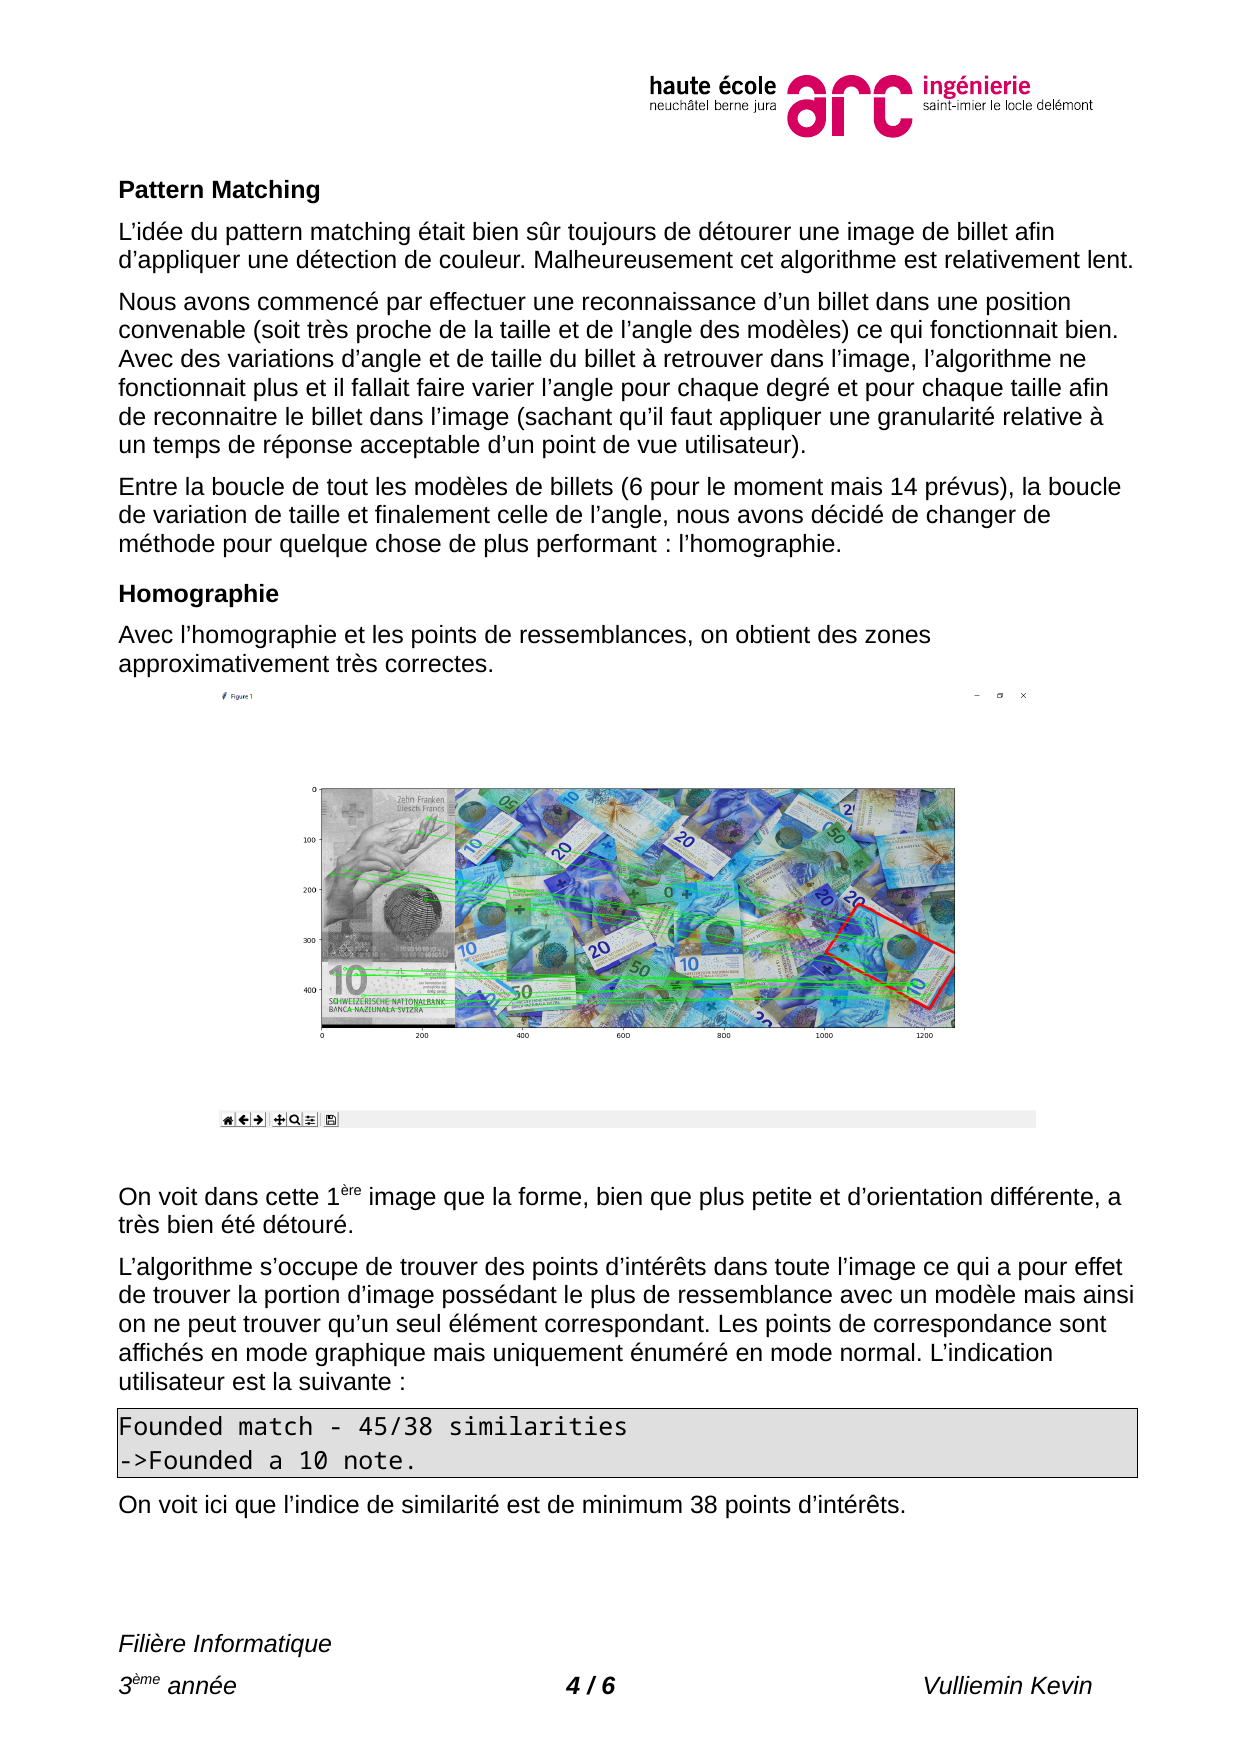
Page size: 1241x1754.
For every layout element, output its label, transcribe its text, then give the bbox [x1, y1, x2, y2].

text Founded match - 45/38 similarities [118, 1409, 1137, 1442]
text Nous avons commencé par effectuer une reconnaissance d’un billet dans une position convenable (soit très proche de la taille et de l’angle des modèles) ce qui fonctionnait bien. Avec des variations d’angle et de taille du billet à retrouver dans l’image, l’algorithme ne fonctionnait plus et il fallait faire varier l’angle pour chaque degré et pour chaque taille afin de reconnaitre le billet dans l’image (sachant qu’il faut appliquer une granularité relative à un temps de réponse acceptable d’un point de vue utilisateur). [118, 287, 1137, 459]
text On voit ici que l’indice de similarité est de minimum 38 points d’intérêts. [118, 1490, 1137, 1519]
text ->Founded a 10 note. [118, 1442, 1137, 1477]
text On voit dans cette 1ère image que la forme, bien que plus petite et d’orientation différente, a très bien été détouré. [118, 1181, 1137, 1239]
text Avec l’homographie et les points de ressemblances, on obtient des zones approximativement très correctes. [118, 620, 1137, 678]
text L’idée du pattern matching était bien sûr toujours de détourer une image de billet afin d’appliquer une détection de couleur. Malheureusement cet algorithme est relativement lent. [118, 217, 1137, 274]
text Entre la boucle de tout les modèles de billets (6 pour le moment mais 14 prévus), la boucle de variation de taille et finalement celle de l’angle, nous avons décidé de changer de méthode pour quelque chose de plus performant : l’homographie. [118, 472, 1137, 558]
text L’algorithme s’occupe de trouver des points d’intérêts dans toute l’image ce qui a pour effet de trouver la portion d’image possédant le plus de ressemblance avec un modèle mais ainsi on ne peut trouver qu’un seul élément correspondant. Les points de correspondance sont affichés en mode graphique mais uniquement énuméré en mode normal. L’indication utilisateur est la suivante : [118, 1251, 1137, 1395]
subtitle Pattern Matching [118, 176, 1137, 204]
picture [219, 690, 1036, 1128]
subtitle Homographie [118, 579, 1137, 608]
